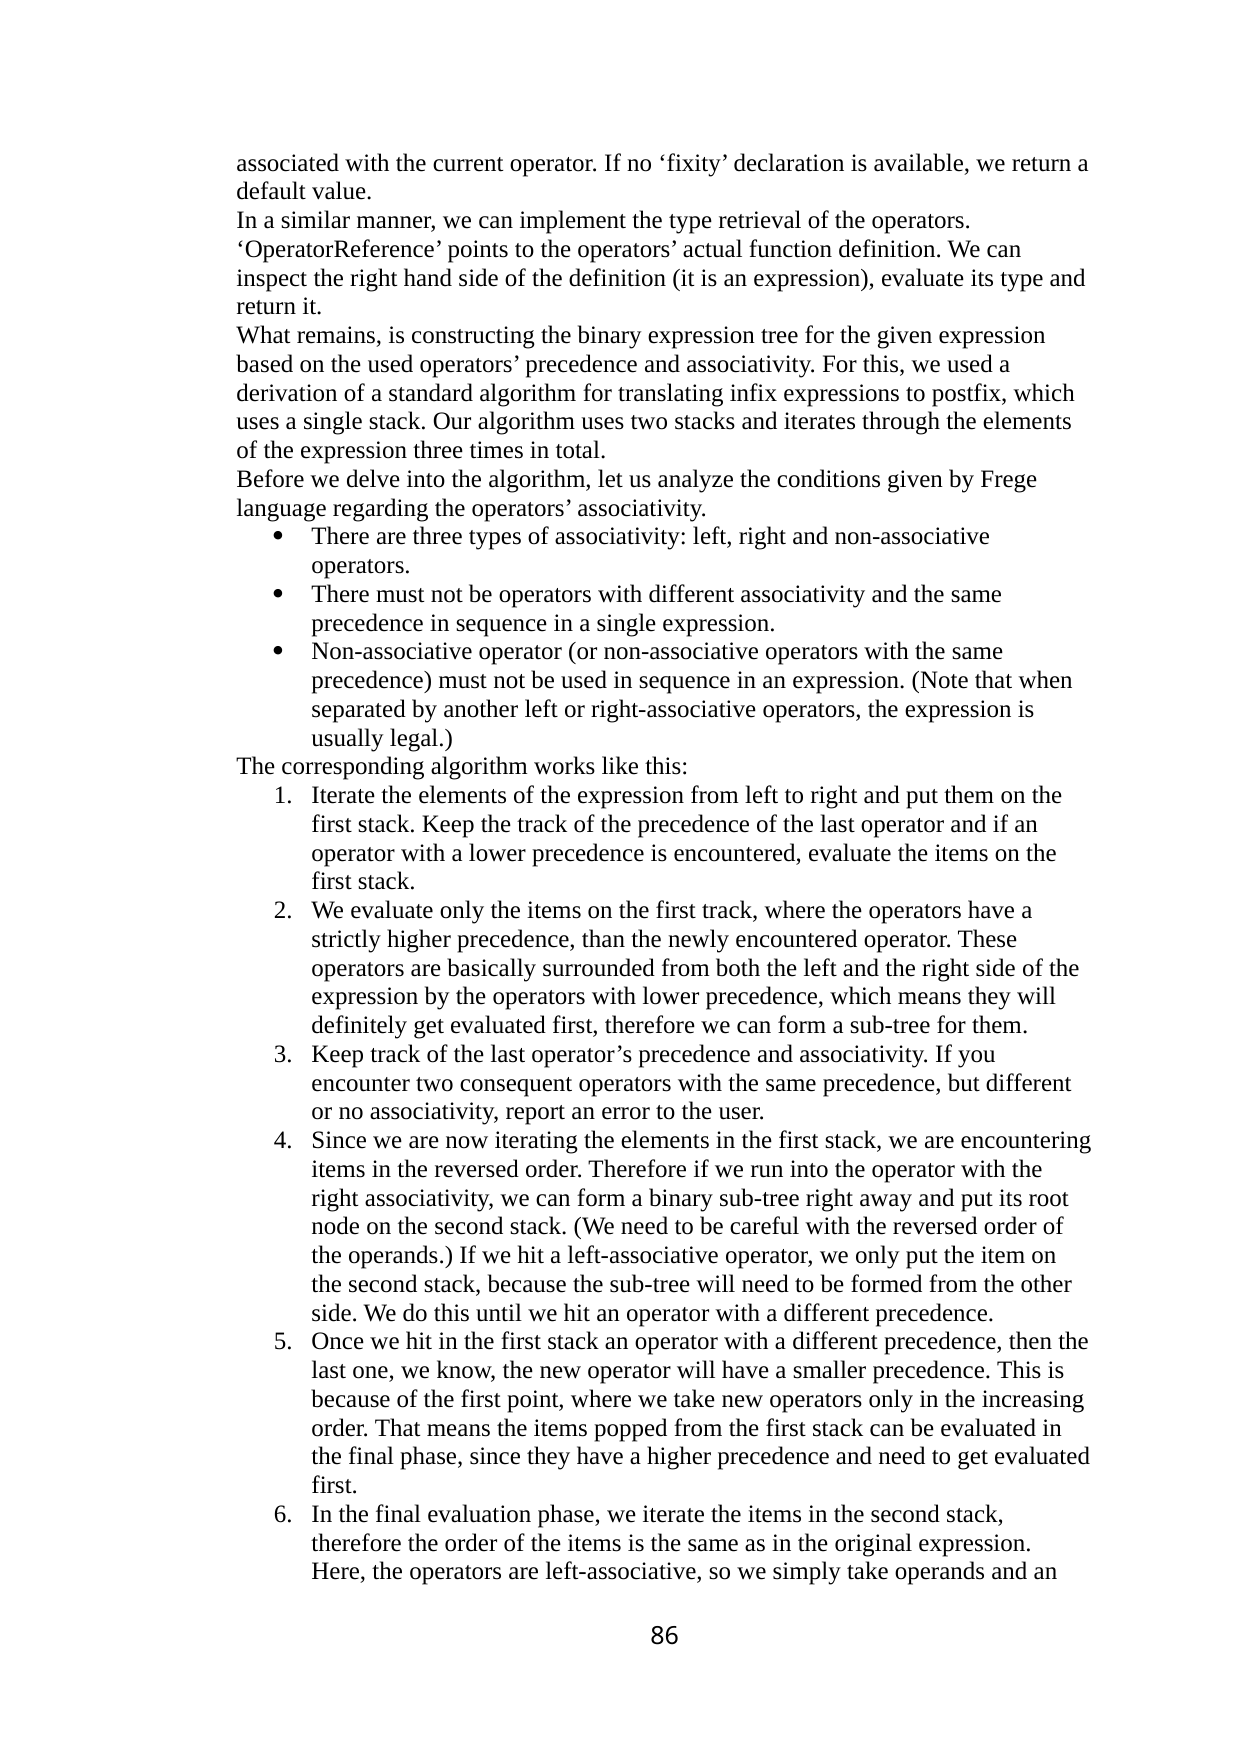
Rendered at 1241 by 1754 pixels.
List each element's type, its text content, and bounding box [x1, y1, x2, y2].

list There are three types of associativity: left, right and non-associative operators. [274, 521, 1092, 579]
list Non-associative operator (or non-associative operators with the same precedence) must not be used in sequence in an expression. (Note that when separated by another left or right-associative operators, the expression is usually legal.) [274, 636, 1092, 751]
list Once we hit in the first stack an operator with a different precedence, then the last one, we know, the new operator will have a smaller precedence. This is because of the first point, where we take new operators only in the increasing order. That means the items popped from the first stack can be evaluated in the final phase, since they have a higher precedence and need to get evaluated first. [274, 1326, 1092, 1499]
list Since we are now iterating the elements in the first stack, we are encountering items in the reversed order. Therefore if we run into the operator with the right associativity, we can form a binary sub-tree right away and put its root node on the second stack. (We need to be careful with the reversed order of the operands.) If we hit a left-associative operator, we only put the item on the second stack, because the sub-tree will need to be formed from the other side. We do this until we hit an operator with a different precedence. [274, 1125, 1092, 1326]
list Keep track of the last operator’s precedence and associativity. If you encounter two consequent operators with the same precedence, but different or no associativity, report an error to the user. [274, 1039, 1092, 1125]
text In a similar manner, we can implement the type retrieval of the operators. ‘OperatorReference’ points to the operators’ actual function definition. We can inspect the right hand side of the definition (it is an expression), evaluate its type and return it. [236, 205, 1092, 320]
text Before we delve into the algorithm, let us analyze the conditions given by Frege language regarding the operators’ associativity. [236, 464, 1092, 521]
list Iterate the elements of the expression from left to right and put them on the first stack. Keep the track of the precedence of the last operator and if an operator with a lower precedence is encountered, evaluate the items on the first stack. [274, 780, 1092, 895]
text The corresponding algorithm works like this: [236, 751, 1092, 780]
list We evaluate only the items on the first track, where the operators have a strictly higher precedence, than the newly encountered operator. These operators are basically surrounded from both the left and the right side of the expression by the operators with lower precedence, which means they will definitely get evaluated first, therefore we can form a sub-tree for them. [274, 895, 1092, 1039]
text What remains, is constructing the binary expression tree for the given expression based on the used operators’ precedence and associativity. For this, we used a derivation of a standard algorithm for translating infix expressions to postfix, which uses a single stack. Our algorithm uses two stacks and iterates through the elements of the expression three times in total. [236, 320, 1092, 464]
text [236, 148, 1092, 205]
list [274, 1499, 1092, 1585]
list There must not be operators with different associativity and the same precedence in sequence in a single expression. [274, 579, 1092, 636]
